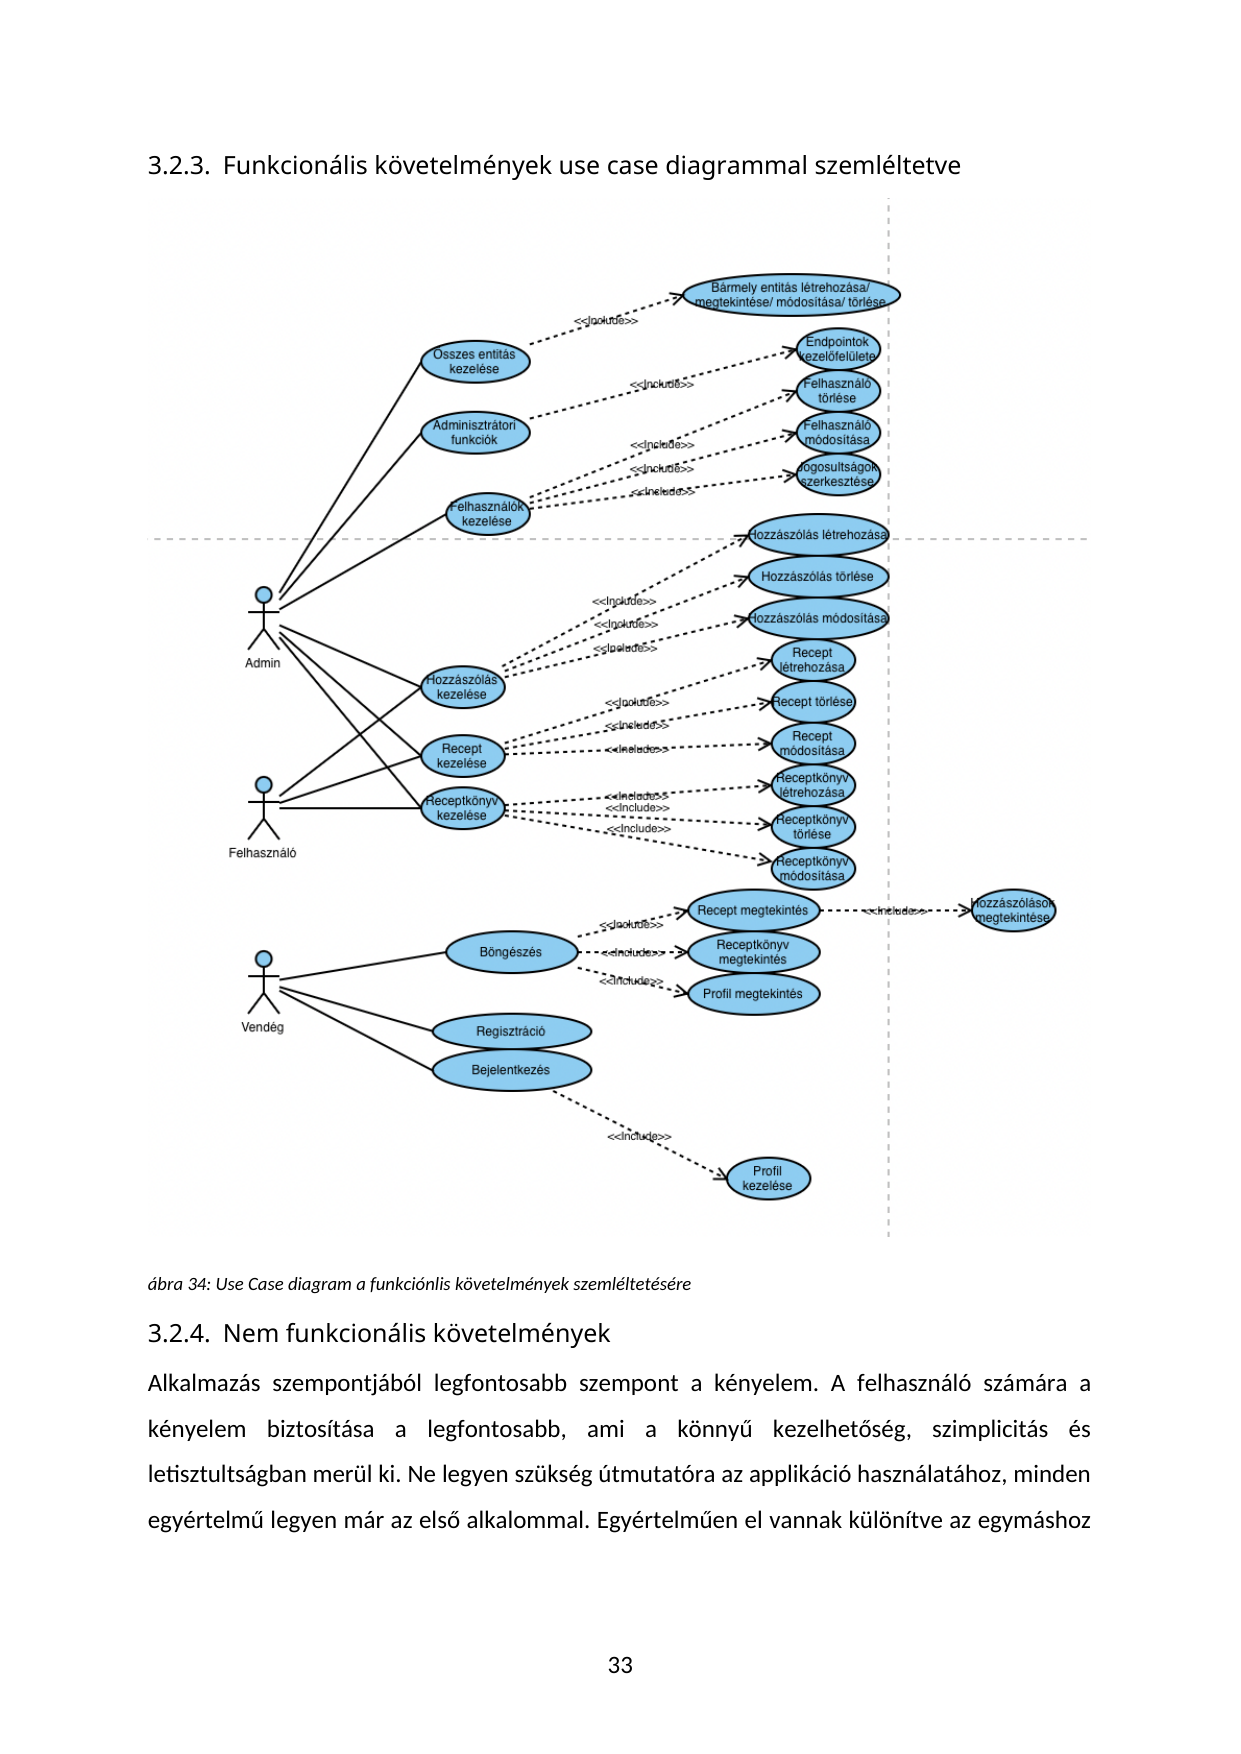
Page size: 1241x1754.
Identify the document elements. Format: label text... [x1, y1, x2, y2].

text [148, 1367, 1092, 1535]
subtitle Nem funkcionális követelmények [148, 1316, 1092, 1350]
text ábra 34: Use Case diagram a funkciónlis követelmények szemléltetésére [148, 1272, 1092, 1295]
subtitle Funkcionális követelmények use case diagrammal szemléltetve [148, 148, 1092, 182]
picture [147, 198, 1092, 1237]
